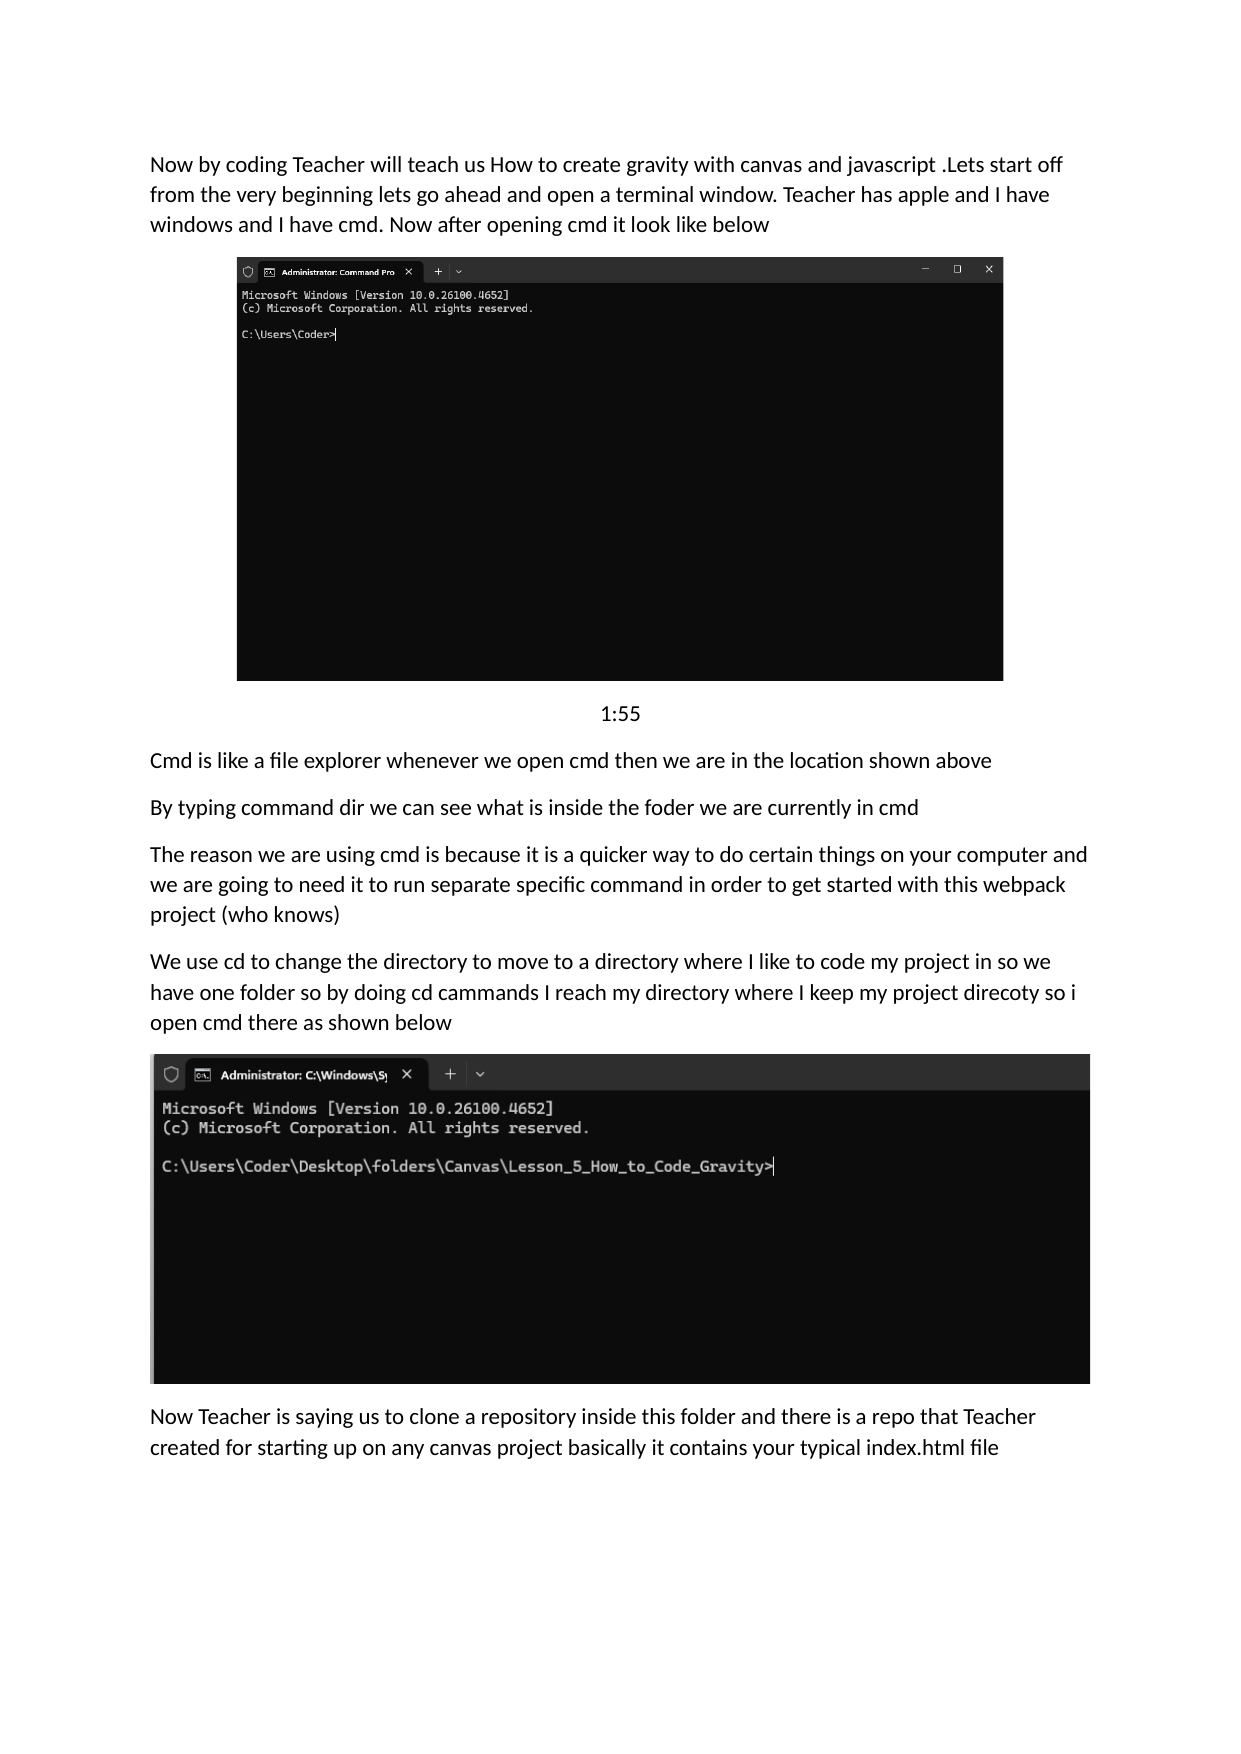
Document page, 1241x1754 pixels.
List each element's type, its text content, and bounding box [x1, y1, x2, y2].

picture [236, 257, 1004, 681]
text By typing command dir we can see what is inside the foder we are currently in cmd [150, 793, 1090, 821]
text The reason we are using cmd is because it is a quicker way to do certain things on your computer and we are going to need it to run separate specific command in order to get started with this webpack project (who knows) [150, 840, 1090, 928]
text 1:55 [150, 699, 1090, 727]
text Now Teacher is saying us to clone a repository inside this folder and there is a repo that Teacher created for starting up on any canvas project basically it contains your typical index.html file [150, 1402, 1090, 1461]
text Cmd is like a file explorer whenever we open cmd then we are in the location shown above [150, 746, 1090, 774]
text Now by coding Teacher will teach us How to create gravity with canvas and javascript .Lets start off from the very beginning lets go ahead and open a terminal window. Teacher has apple and I have windows and I have cmd. Now after opening cmd it look like below [150, 150, 1090, 238]
text We use cd to change the directory to move to a directory where I like to code my project in so we have one folder so by doing cd cammands I reach my directory where I keep my project direcoty so i open cmd there as shown below [150, 947, 1090, 1036]
picture [150, 1054, 1091, 1384]
